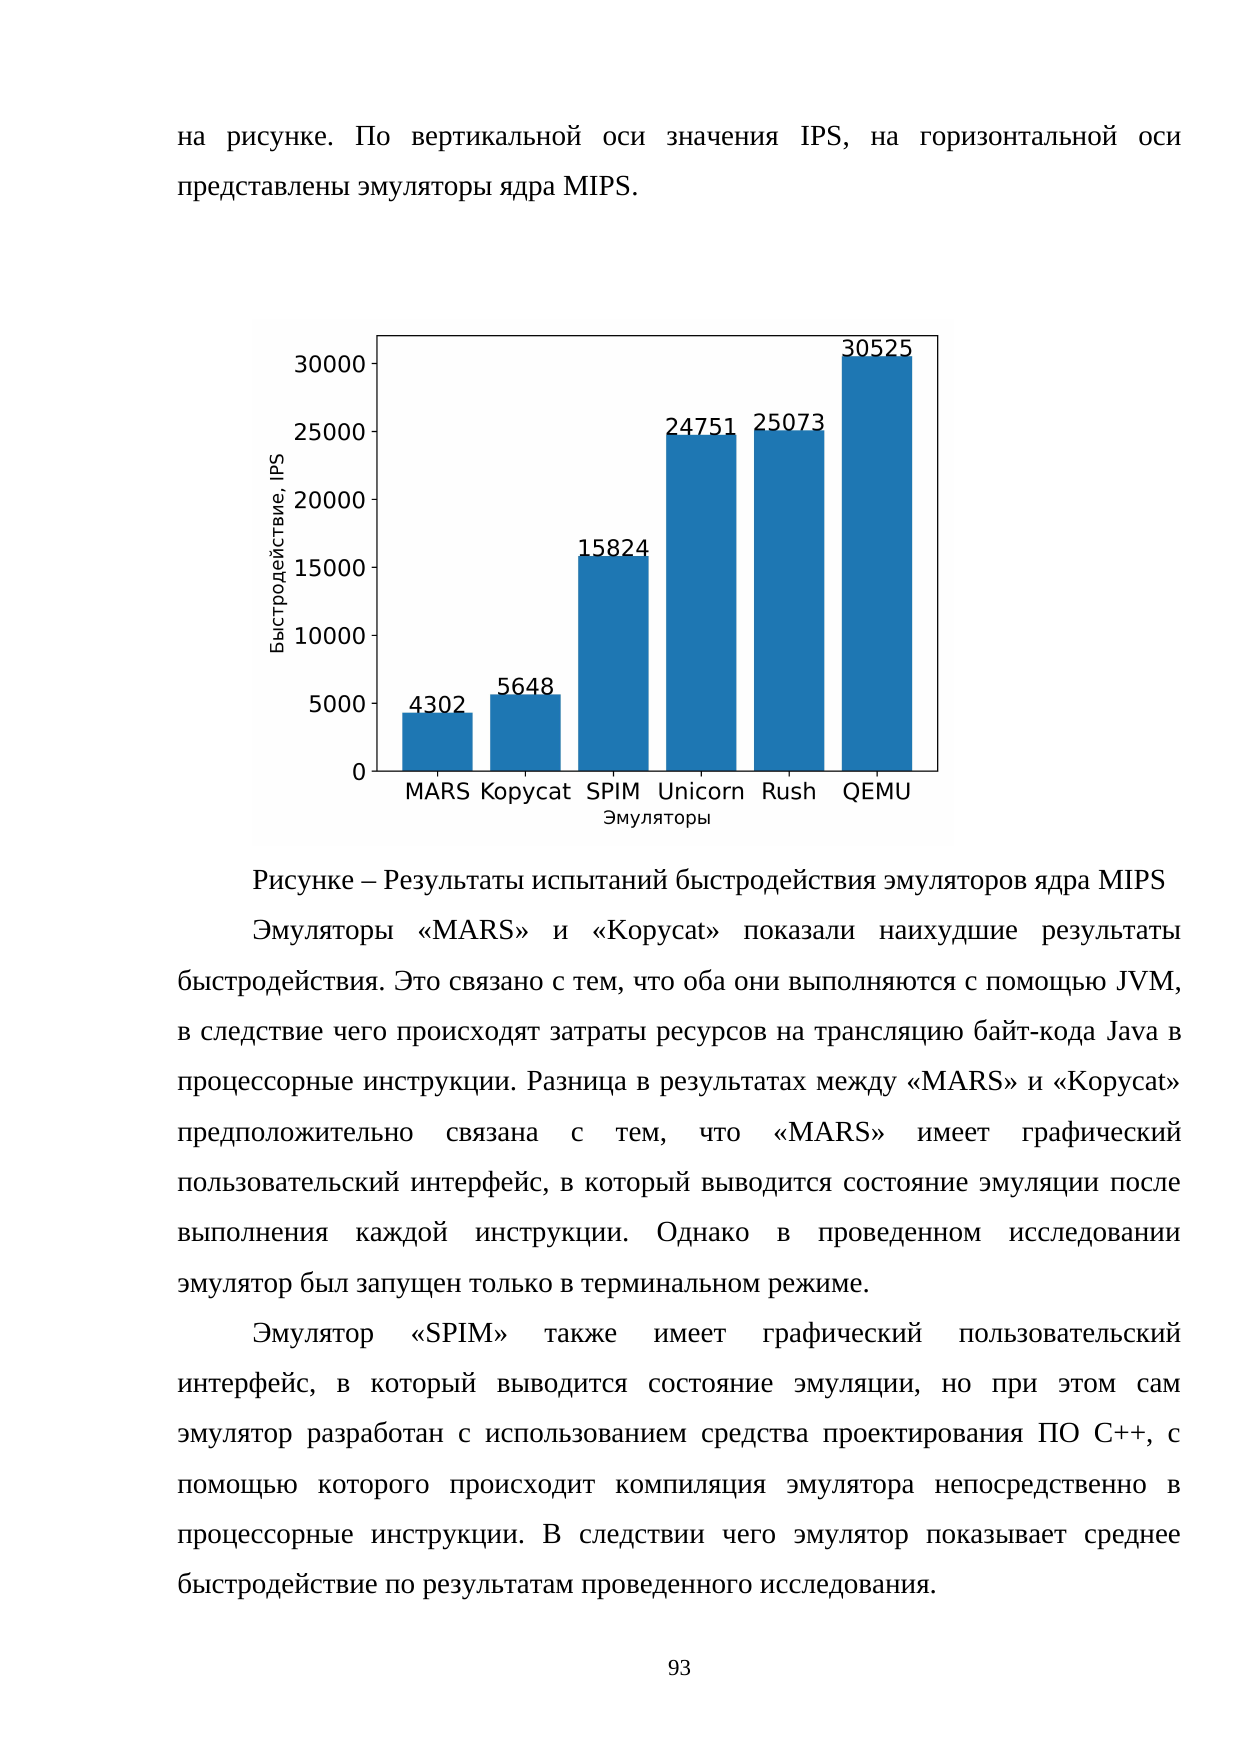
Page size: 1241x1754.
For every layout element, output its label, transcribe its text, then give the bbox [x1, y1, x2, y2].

text Эмулятор «SPIM» также имеет графический пользовательский интерфейс, в который выводится состояние эмуляции, но при этом сам эмулятор разработан с использованием средства проектирования ПО С++, с помощью которого происходит компиляция эмулятора непосредственно в процессорные инструкции. В следствии чего эмулятор показывает среднее быстродействие по результатам проведенного исследования. [177, 1315, 1182, 1600]
picture [252, 319, 954, 846]
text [177, 118, 1182, 202]
text Рисунке – Результаты испытаний быстродействия эмуляторов ядра MIPS [177, 862, 1182, 896]
text Эмуляторы «MARS» и «Kopycat» показали наихудшие результаты быстродействия. Это связано с тем, что оба они выполняются с помощью JVM, в следствие чего происходят затраты ресурсов на трансляцию байт-кода Java в процессорные инструкции. Разница в результатах между «MARS» и «Kopycat» предположительно связана с тем, что «MARS» имеет графический пользовательский интерфейс, в который выводится состояние эмуляции после выполнения каждой инструкции. Однако в проведенном исследовании эмулятор был запущен только в терминальном режиме. [177, 912, 1182, 1298]
